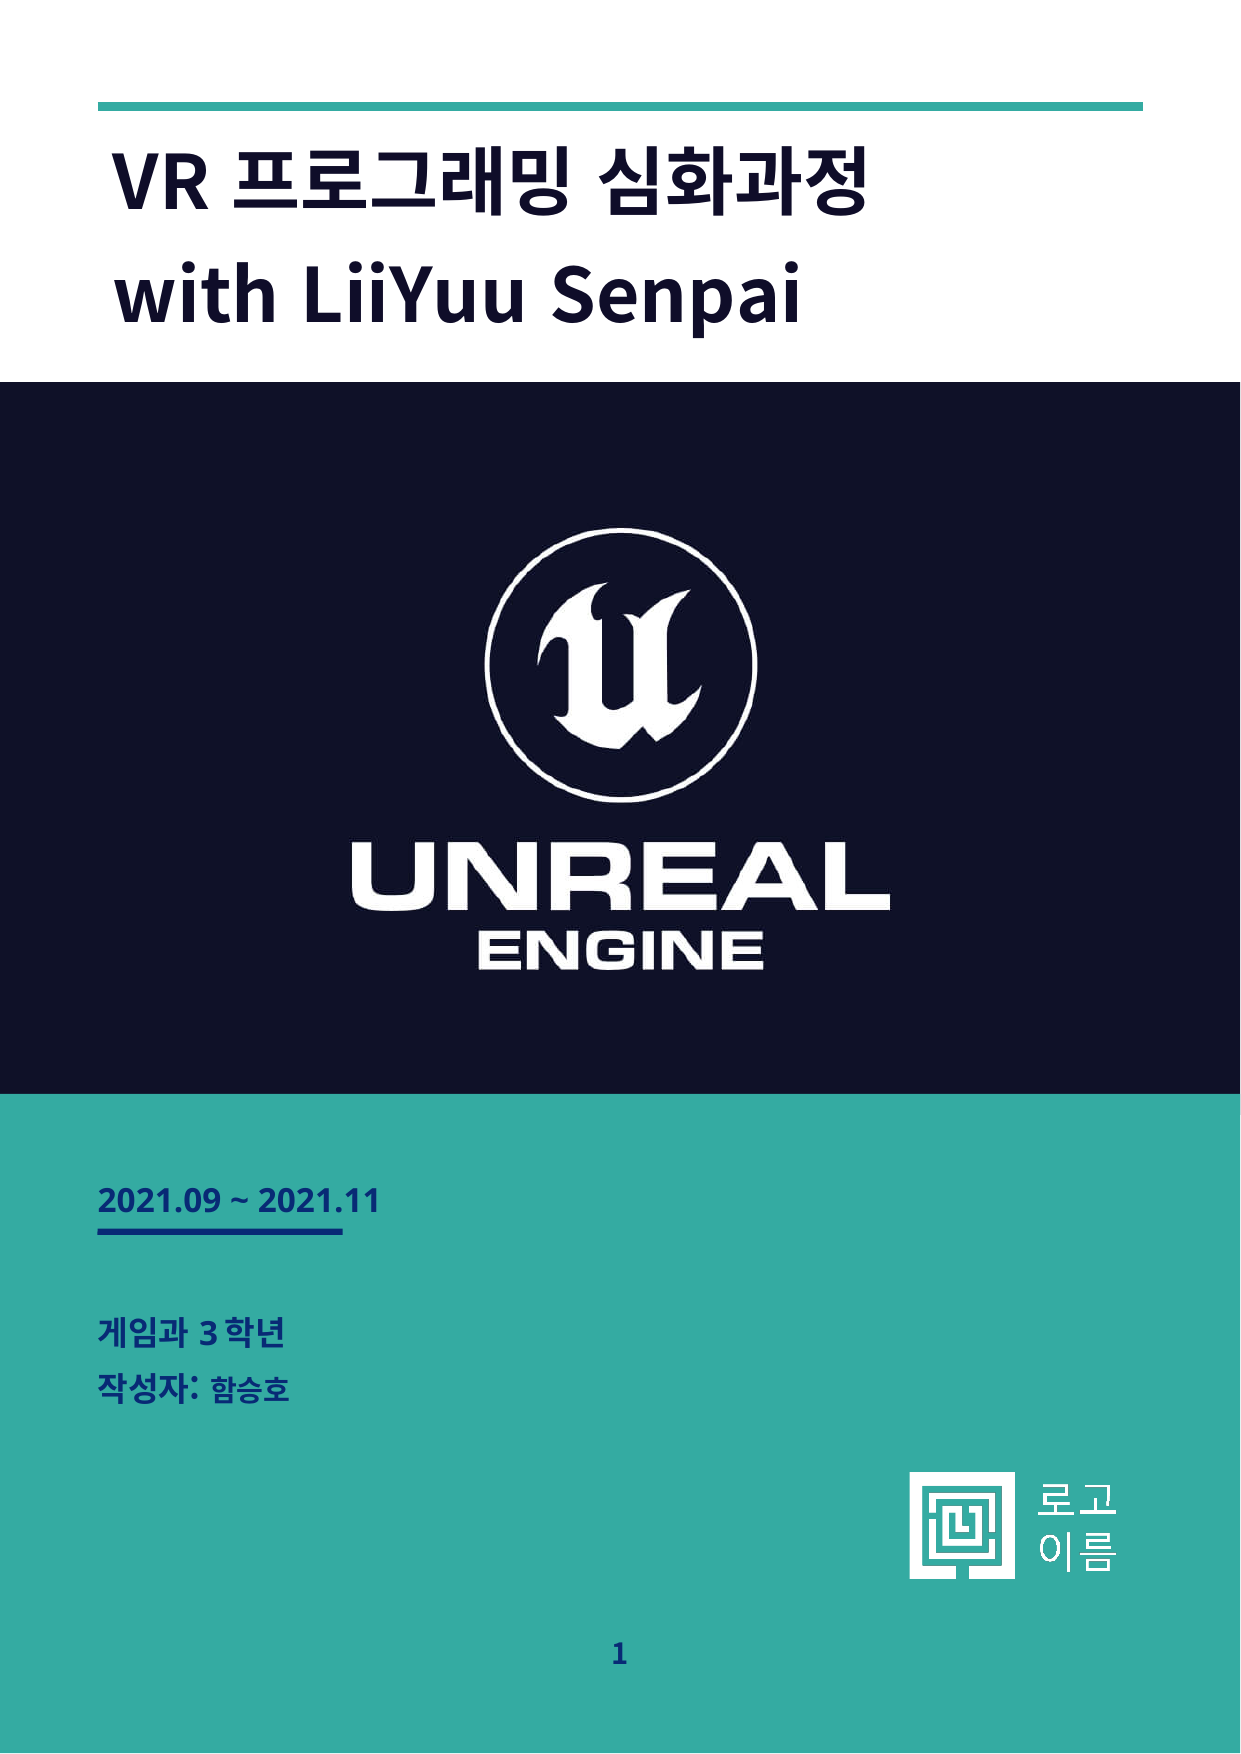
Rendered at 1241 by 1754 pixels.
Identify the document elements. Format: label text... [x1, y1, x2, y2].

table_header [98, 128, 1049, 433]
table_cell 2021.09 ~ 2021.11 작성자: [98, 1176, 1049, 1434]
picture [909, 1472, 1153, 1579]
picture [0, 382, 1241, 1093]
table_cell [98, 434, 1049, 1176]
